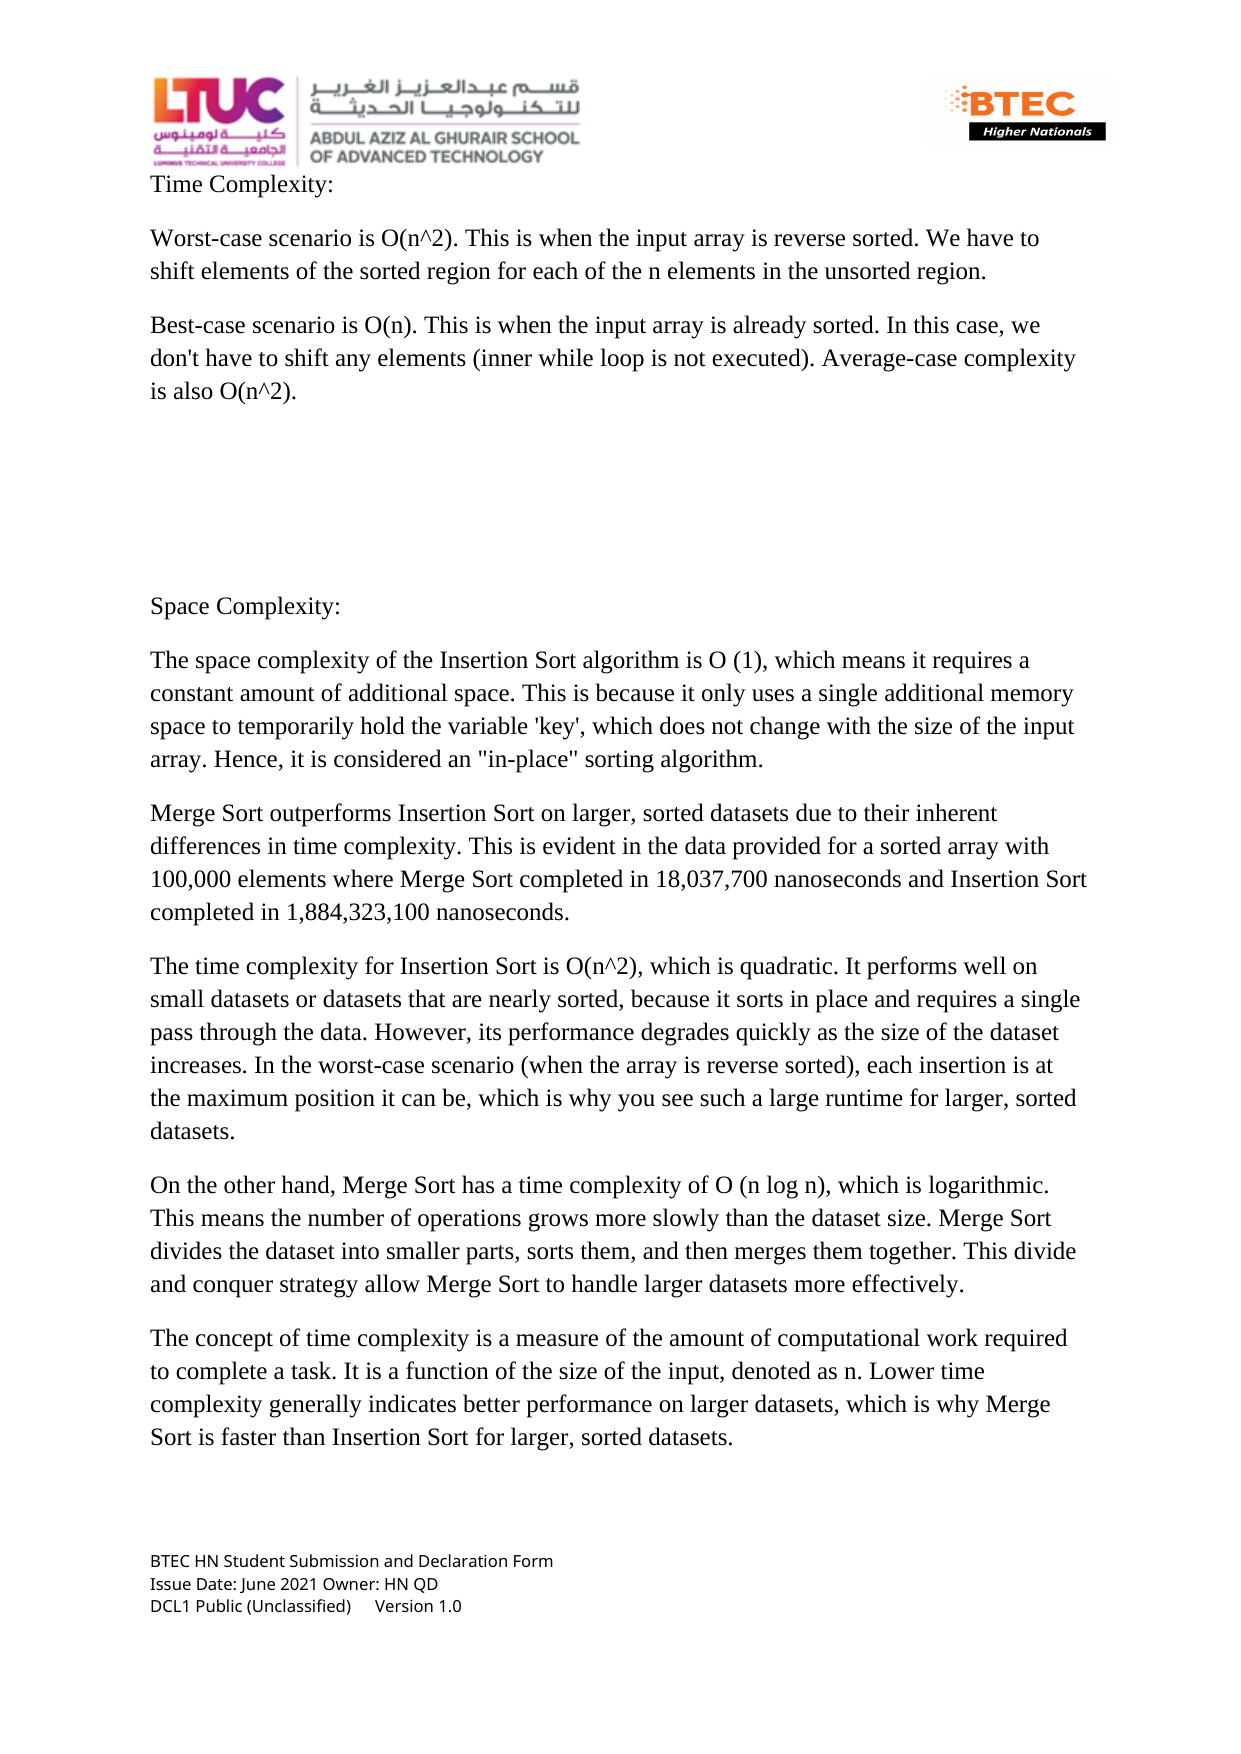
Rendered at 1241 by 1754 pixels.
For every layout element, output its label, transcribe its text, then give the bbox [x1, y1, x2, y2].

text Time Complexity: [150, 169, 1090, 198]
text Merge Sort outperforms Insertion Sort on larger, sorted datasets due to their inherent differences in time complexity. This is evident in the data provided for a sorted array with 100,000 elements where Merge Sort completed in 18,037,700 nanoseconds and Insertion Sort completed in 1,884,323,100 nanoseconds. [150, 798, 1090, 926]
text Space Complexity: [150, 591, 1090, 620]
text On the other hand, Merge Sort has a time complexity of O (n log n), which is logarithmic. This means the number of operations grows more slowly than the dataset size. Merge Sort divides the dataset into smaller parts, sorts them, and then merges them together. This divide and conquer strategy allow Merge Sort to handle larger datasets more effectively. [150, 1170, 1090, 1298]
text The space complexity of the Insertion Sort algorithm is O (1), which means it requires a constant amount of additional space. This is because it only uses a single additional memory space to temporarily hold the variable 'key', which does not change with the size of the input array. Hence, it is considered an "in-place" sorting algorithm. [150, 645, 1090, 773]
text The concept of time complexity is a measure of the amount of computational work required to complete a task. It is a function of the size of the input, denoted as n. Lower time complexity generally indicates better performance on larger datasets, which is why Merge Sort is faster than Insertion Sort for larger, sorted datasets. [150, 1323, 1090, 1451]
picture [926, 75, 1116, 149]
text Worst-case scenario is O(n^2). This is when the input array is reverse sorted. We have to shift elements of the sorted region for each of the n elements in the unsorted region. [150, 223, 1090, 284]
text Best-case scenario is O(n). This is when the input array is already sorted. In this case, we don't have to shift any elements (inner while loop is not executed). Average-case complexity is also O(n^2). [150, 310, 1090, 404]
text The time complexity for Insertion Sort is O(n^2), which is quadratic. It performs well on small datasets or datasets that are nearly sorted, because it sorts in place and requires a single pass through the data. However, its performance degrades quickly as the size of the dataset increases. In the worst-case scenario (when the array is reverse sorted), each insertion is at the maximum position it can be, which is why you see such a large runtime for larger, sorted datasets. [150, 951, 1090, 1145]
picture [150, 73, 591, 169]
